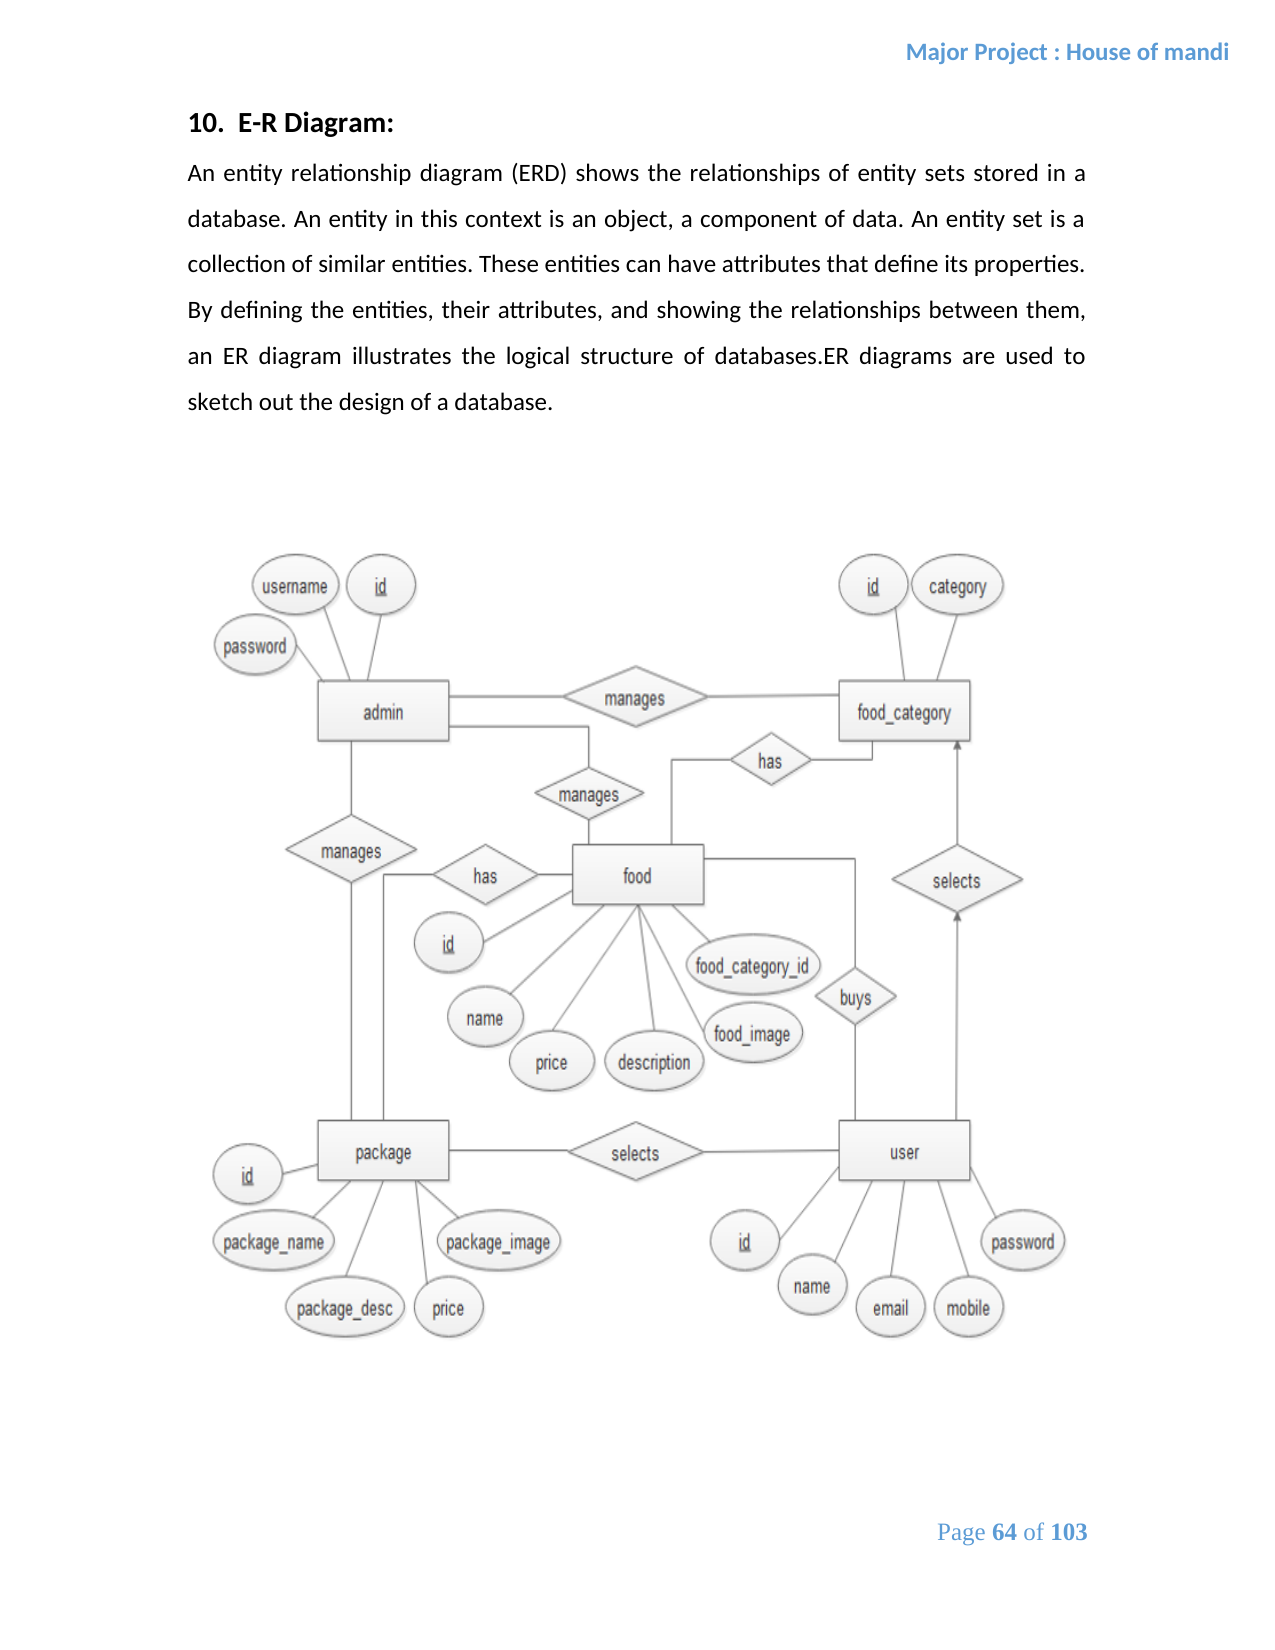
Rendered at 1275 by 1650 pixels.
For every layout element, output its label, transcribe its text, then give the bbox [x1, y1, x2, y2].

picture [89, 548, 1205, 1399]
text 10. E-R Diagram: [187, 104, 1087, 139]
text An entity relationship diagram (ERD) shows the relationships of entity sets stored in a database. An entity in this context is an object, a component of data. An entity set is a collection of similar entities. These entities can have attributes that define its properties. By defining the entities, their attributes, and showing the relationships between them, an ER diagram illustrates the logical structure of databases.ER diagrams are used to sketch out the design of a database. [187, 157, 1087, 416]
